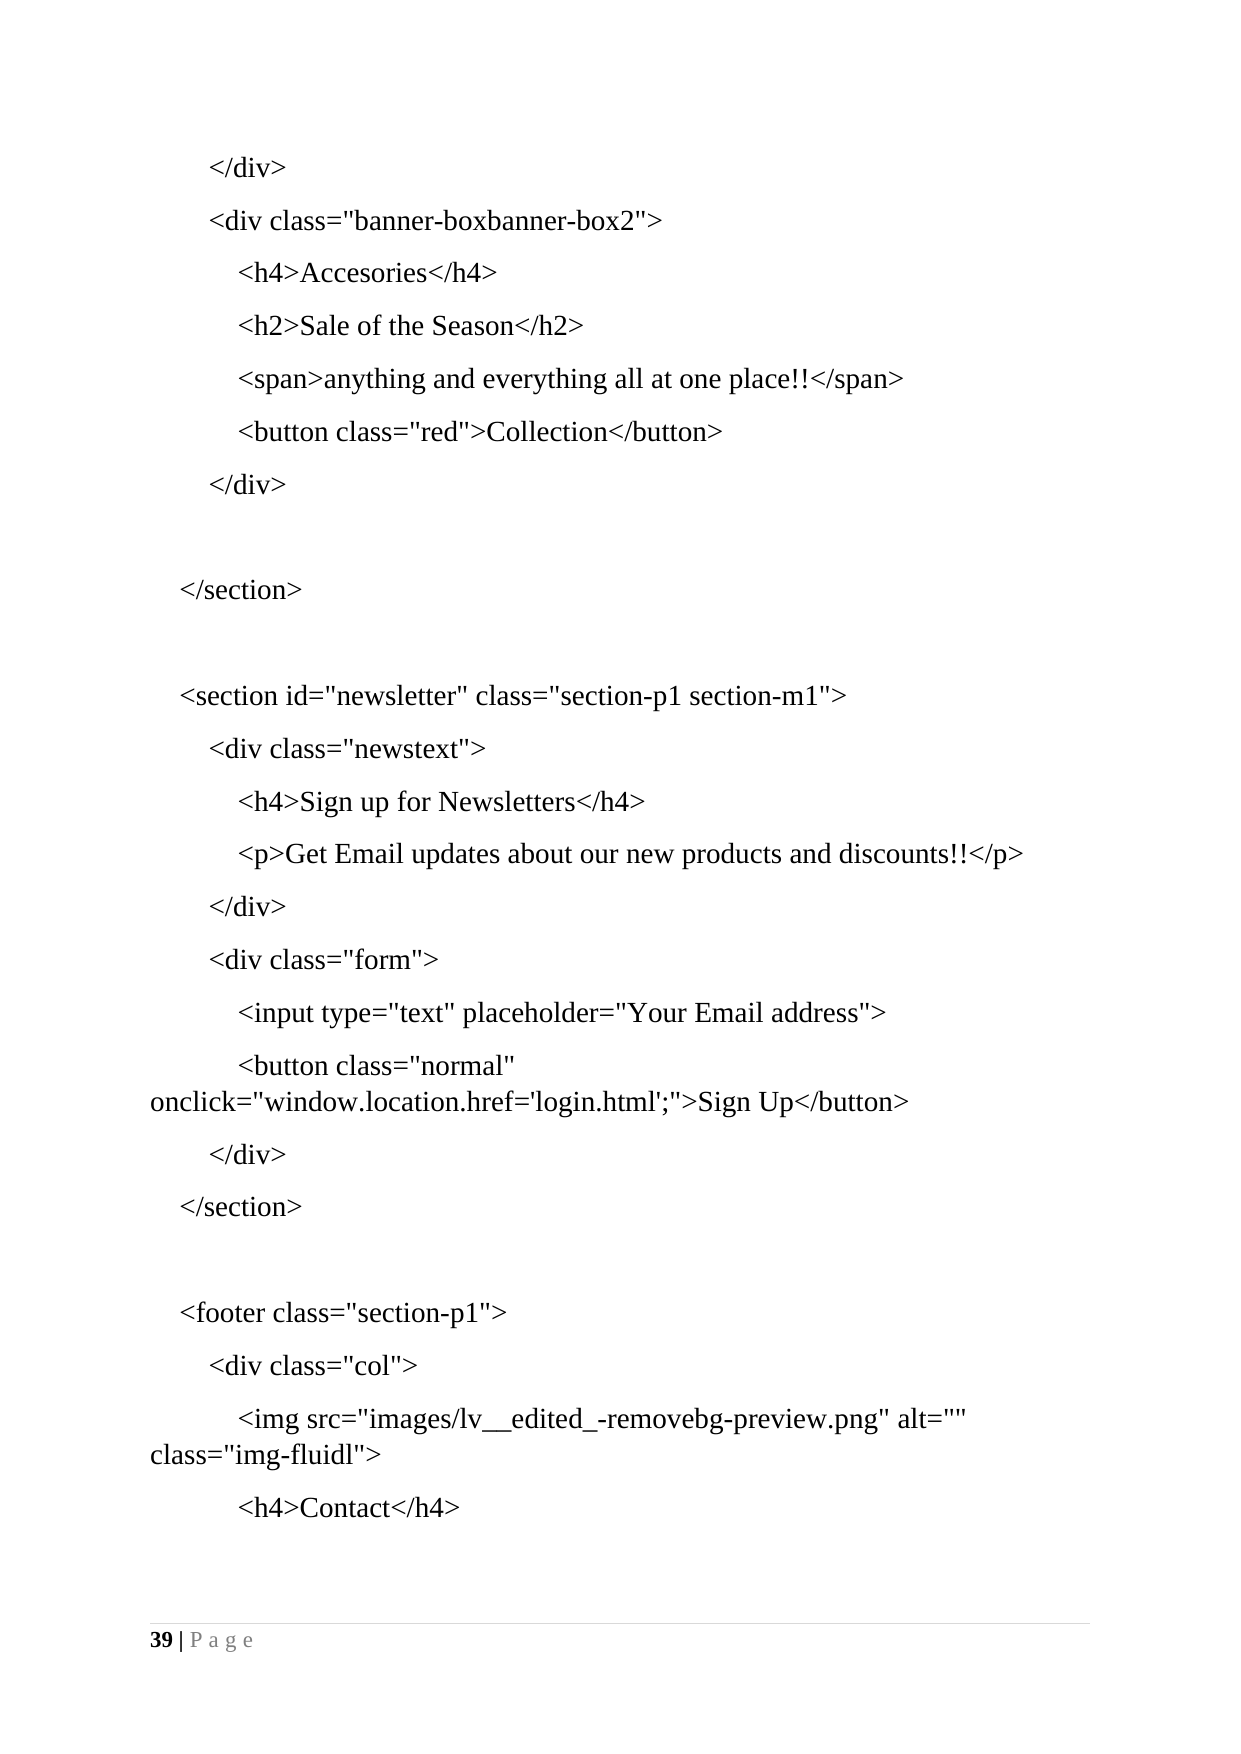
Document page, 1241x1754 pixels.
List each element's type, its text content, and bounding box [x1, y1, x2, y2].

text <button class="red">Collection</button> [150, 414, 1090, 448]
text </section> [150, 572, 1090, 606]
text </div> [150, 467, 1090, 500]
text <div class="form"> [150, 942, 1090, 976]
text </div> [150, 1137, 1090, 1170]
text <div class="newstext"> [150, 731, 1090, 764]
text <footer class="section-p1"> [150, 1295, 1090, 1329]
text <section id="newsletter" class="section-p1 section-m1"> [150, 678, 1090, 712]
text <button class="normal" onclick="window.location.href='login.html';">Sign Up</button> [150, 1048, 1090, 1117]
text <img src="images/lv__edited_-removebg-preview.png" alt="" class="img-fluidl"> [150, 1401, 1090, 1471]
text <div class="col"> [150, 1348, 1090, 1382]
text <span>anything and everything all at one place!!</span> [150, 361, 1090, 395]
text <h4>Sign up for Newsletters</h4> [150, 784, 1090, 817]
text <input type="text" placeholder="Your Email address"> [150, 995, 1090, 1028]
text <div class="banner-boxbanner-box2"> [150, 203, 1090, 236]
text <h2>Sale of the Season</h2> [150, 308, 1090, 342]
text </section> [150, 1189, 1090, 1223]
text <h4>Contact</h4> [150, 1490, 1090, 1523]
text <h4>Accesories</h4> [150, 256, 1090, 289]
text <p>Get Email updates about our new products and discounts!!</p> [150, 837, 1090, 870]
text </div> [150, 889, 1090, 923]
text </div> [150, 150, 1090, 183]
